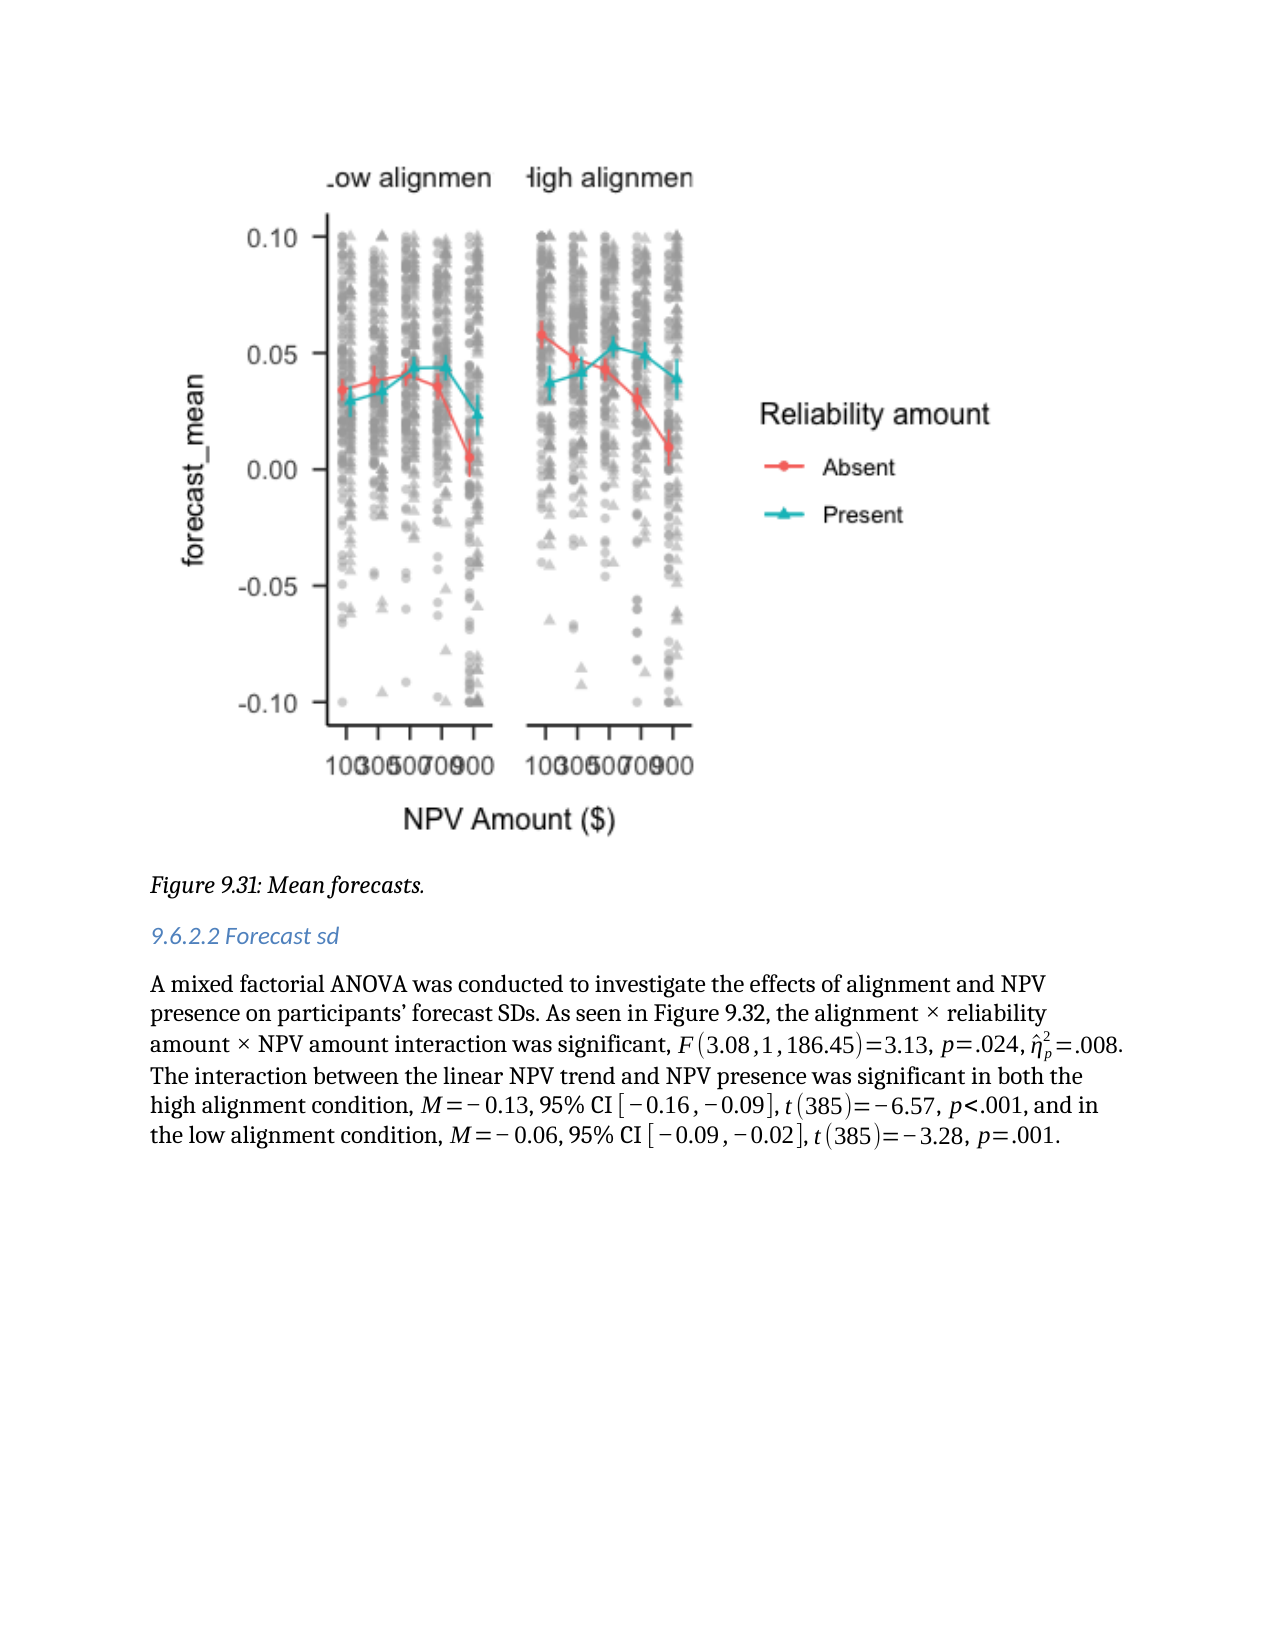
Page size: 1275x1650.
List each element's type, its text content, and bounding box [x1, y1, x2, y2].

subtitle 9.6.2.2 Forecast sd [150, 920, 1125, 951]
picture [168, 150, 1044, 850]
text Figure 9.31: Mean forecasts. [150, 871, 1125, 899]
text A mixed factorial ANOVA was conducted to investigate the effects of alignment and NPV presence on participants’ forecast SDs. As seen in Figure 9.32, the alignment reliability amount NPV amount interaction was significant, , , . The interaction between the linear NPV trend and NPV presence was significant in both the high alignment condition, , 95% CI , , , and in the low alignment condition, , 95% CI , , . [150, 970, 1125, 1151]
